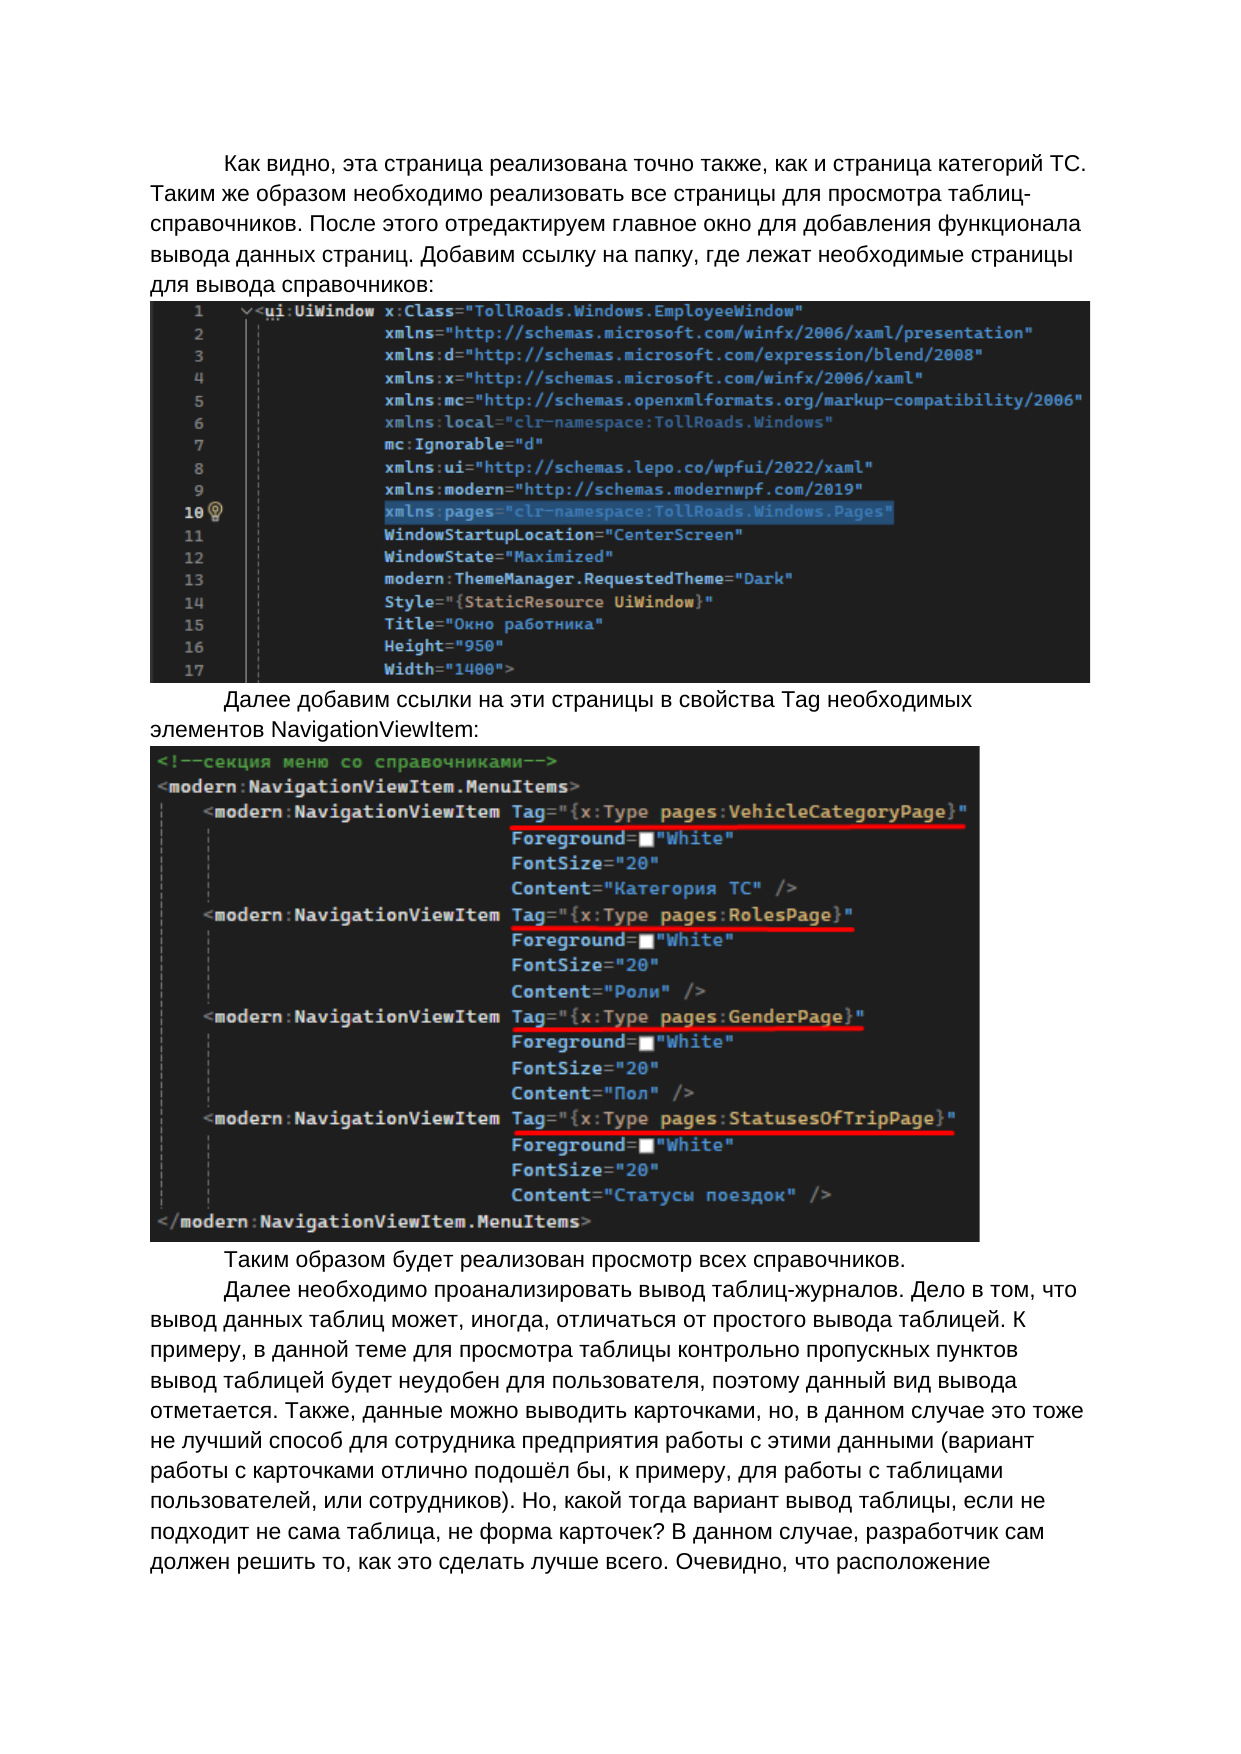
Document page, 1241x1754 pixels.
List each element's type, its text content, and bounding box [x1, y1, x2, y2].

picture [150, 746, 980, 1242]
text Далее добавим ссылки на эти страницы в свойства Tag необходимых элементов NavigationViewItem: [150, 686, 1090, 743]
picture [150, 301, 1091, 683]
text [150, 1276, 1090, 1574]
text Как видно, эта страница реализована точно также, как и страница категорий ТС. Таким же образом необходимо реализовать все страницы для просмотра таблиц-справочников. После этого отредактируем главное окно для добавления функционала вывода данных страниц. Добавим ссылку на папку, где лежат необходимые страницы для вывода справочников: [150, 150, 1090, 297]
text Таким образом будет реализован просмотр всех справочников. [150, 1246, 1090, 1272]
